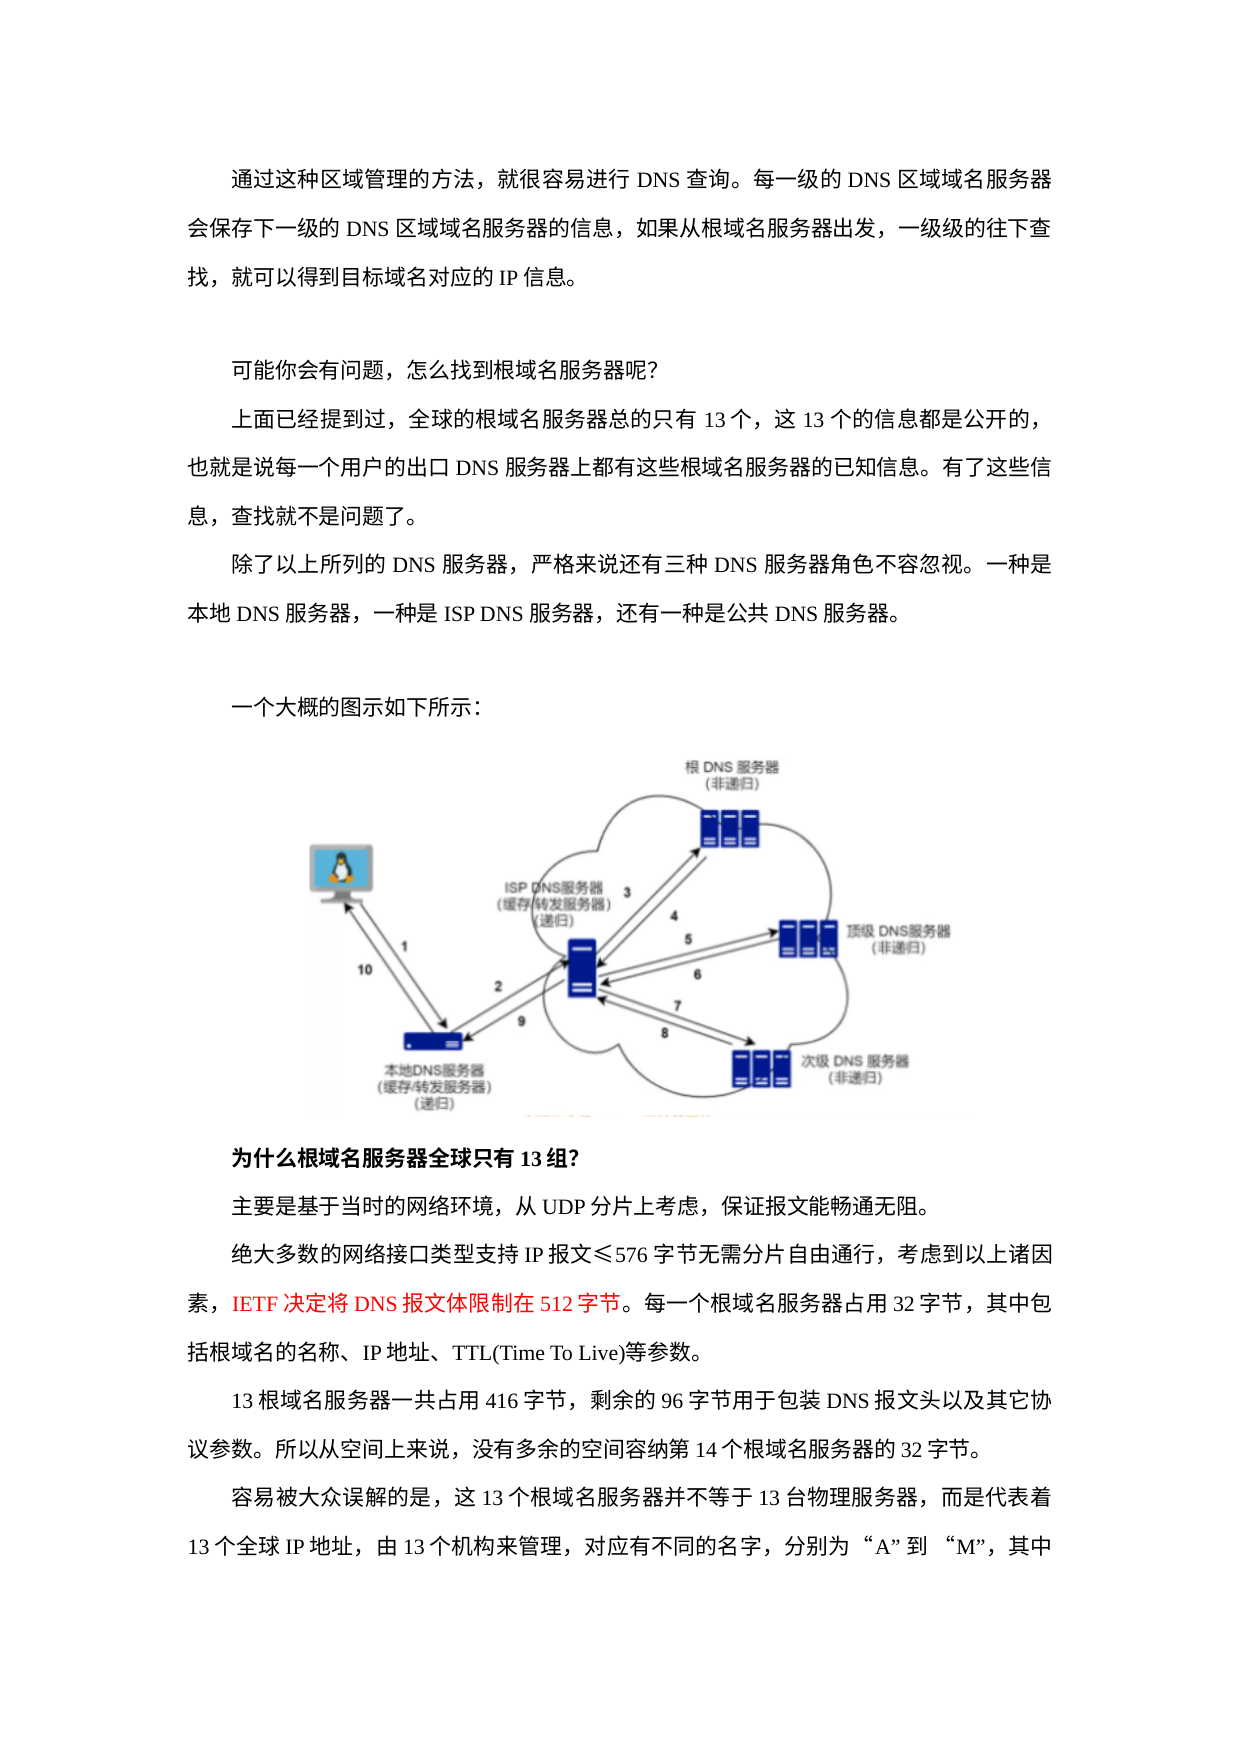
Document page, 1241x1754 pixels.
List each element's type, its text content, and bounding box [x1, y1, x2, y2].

text 上面已经提到过，全球的根域名服务器总的只有 13个，这 13 个的信息都是公开的，也就是说每一个用户的出口 DNS 服务器上都有这些根域名服务器的已知信息。有了这些信息，查找就不是问题了。 [187, 401, 1053, 531]
text 除了以上所列的 DNS 服务器，严格来说还有三种 DNS 服务器角色不容忽视。一种是本地 DNS 服务器，一种是 ISP DNS 服务器，还有一种是公共 DNS 服务器。 [187, 547, 1053, 628]
text 绝大多数的网络接口类型支持IP报文≤576 字节无需分片自由通行，考虑到以上诸因素，IETF决定将DNS报文体限制在512字节。每一个根域名服务器占用32字节，其中包括根域名的名称、IP地址、TTL(Time To Live)等参数。 [187, 1237, 1053, 1367]
text 一个大概的图示如下所示： [187, 689, 1053, 722]
text 主要是基于当时的网络环境，从UDP分片上考虑，保证报文能畅通无阻。 [187, 1188, 1053, 1221]
text 13根域名服务器一共占用416字节，剩余的96字节用于包装DNS报文头以及其它协议参数。所以从空间上来说，没有多余的空间容纳第14个根域名服务器的32字节。 [187, 1383, 1053, 1464]
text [187, 1480, 1053, 1561]
text 可能你会有问题，怎么找到根域名服务器呢？ [187, 353, 1053, 385]
text 通过这种区域管理的方法，就很容易进行 DNS 查询。每一级的 DNS 区域域名服务器会保存下一级的 DNS 区域域名服务器的信息，如果从根域名服务器出发，一级级的往下查找，就可以得到目标域名对应的 IP 信息。 [187, 162, 1053, 292]
text 为什么根域名服务器全球只有13组？ [187, 1140, 1053, 1173]
picture [268, 737, 972, 1117]
